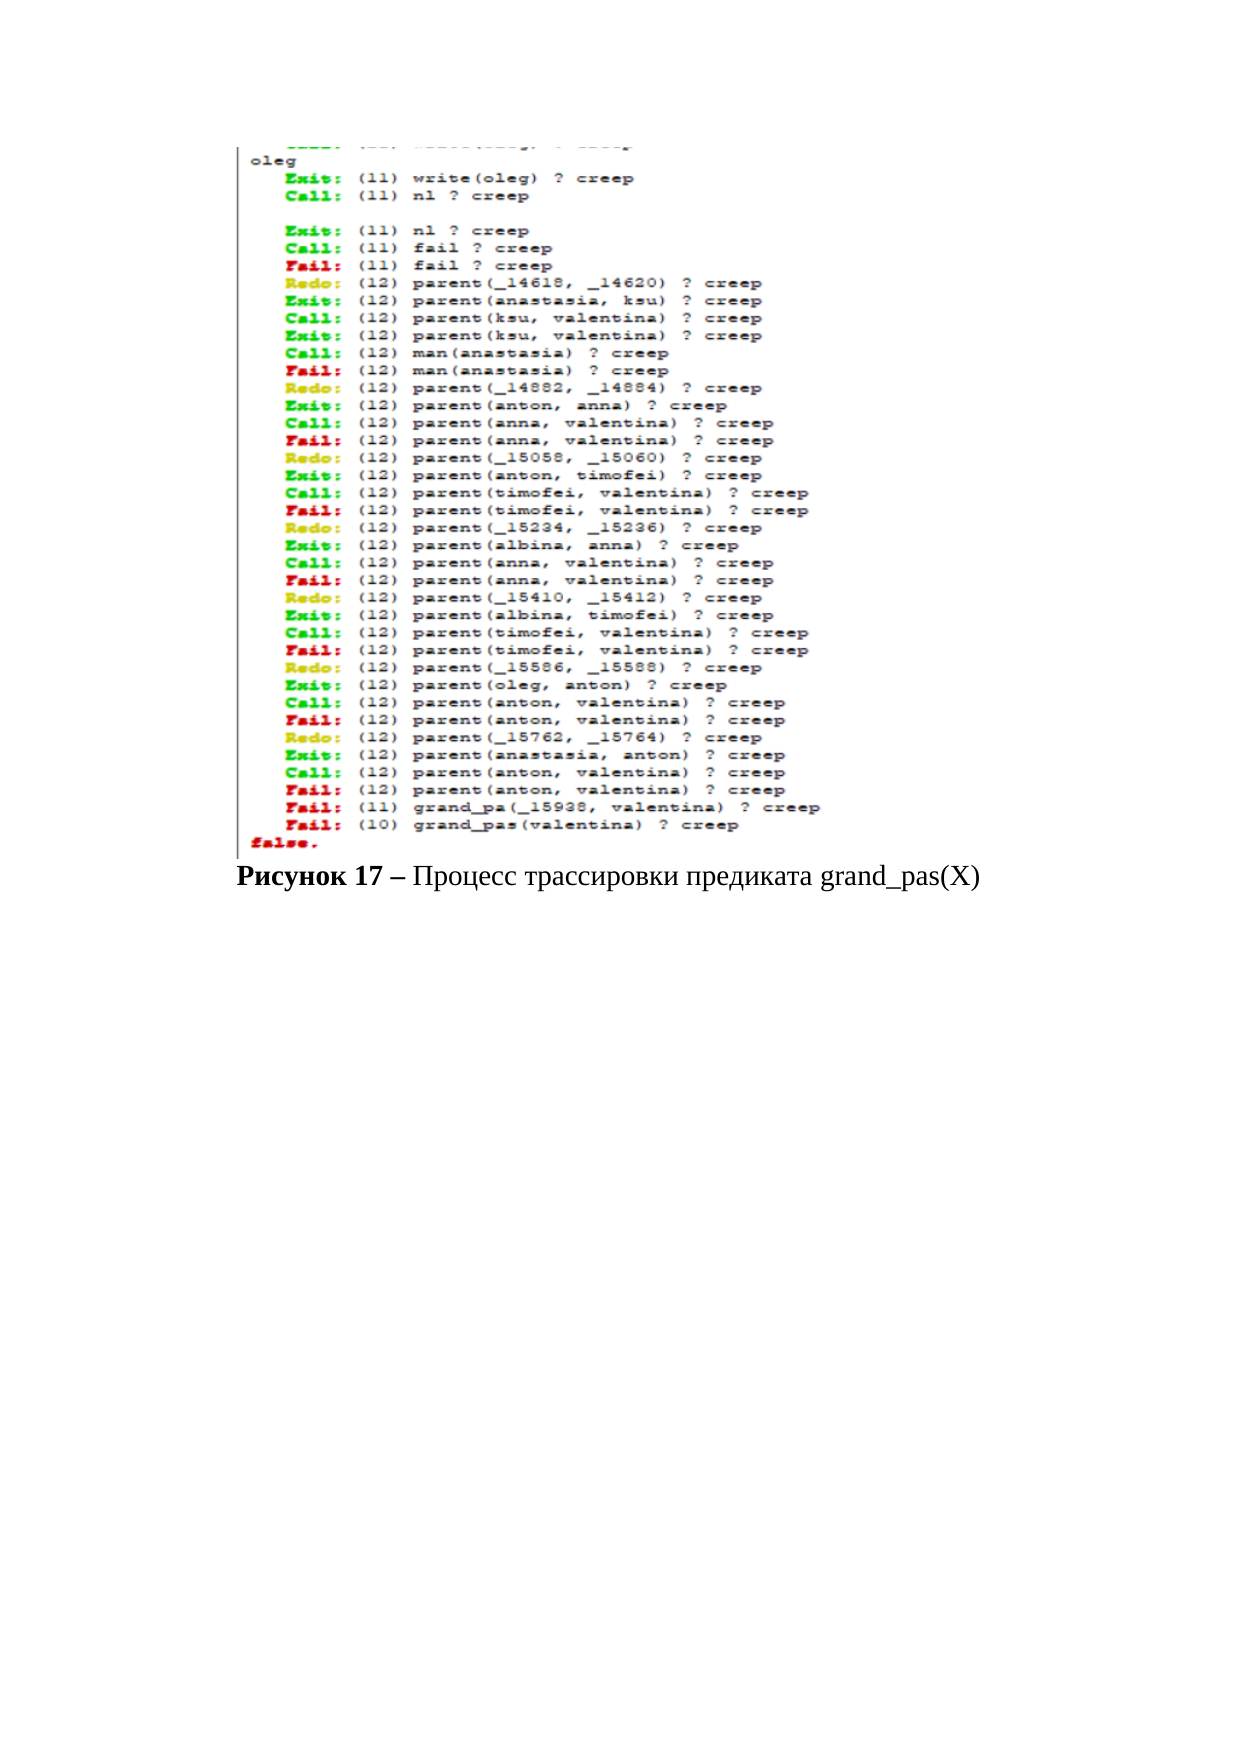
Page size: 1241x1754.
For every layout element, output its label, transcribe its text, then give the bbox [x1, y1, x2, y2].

picture [236, 147, 840, 859]
text Рисунок 17 – Процесс трассировки предиката grand_pas(X) [162, 858, 1152, 892]
